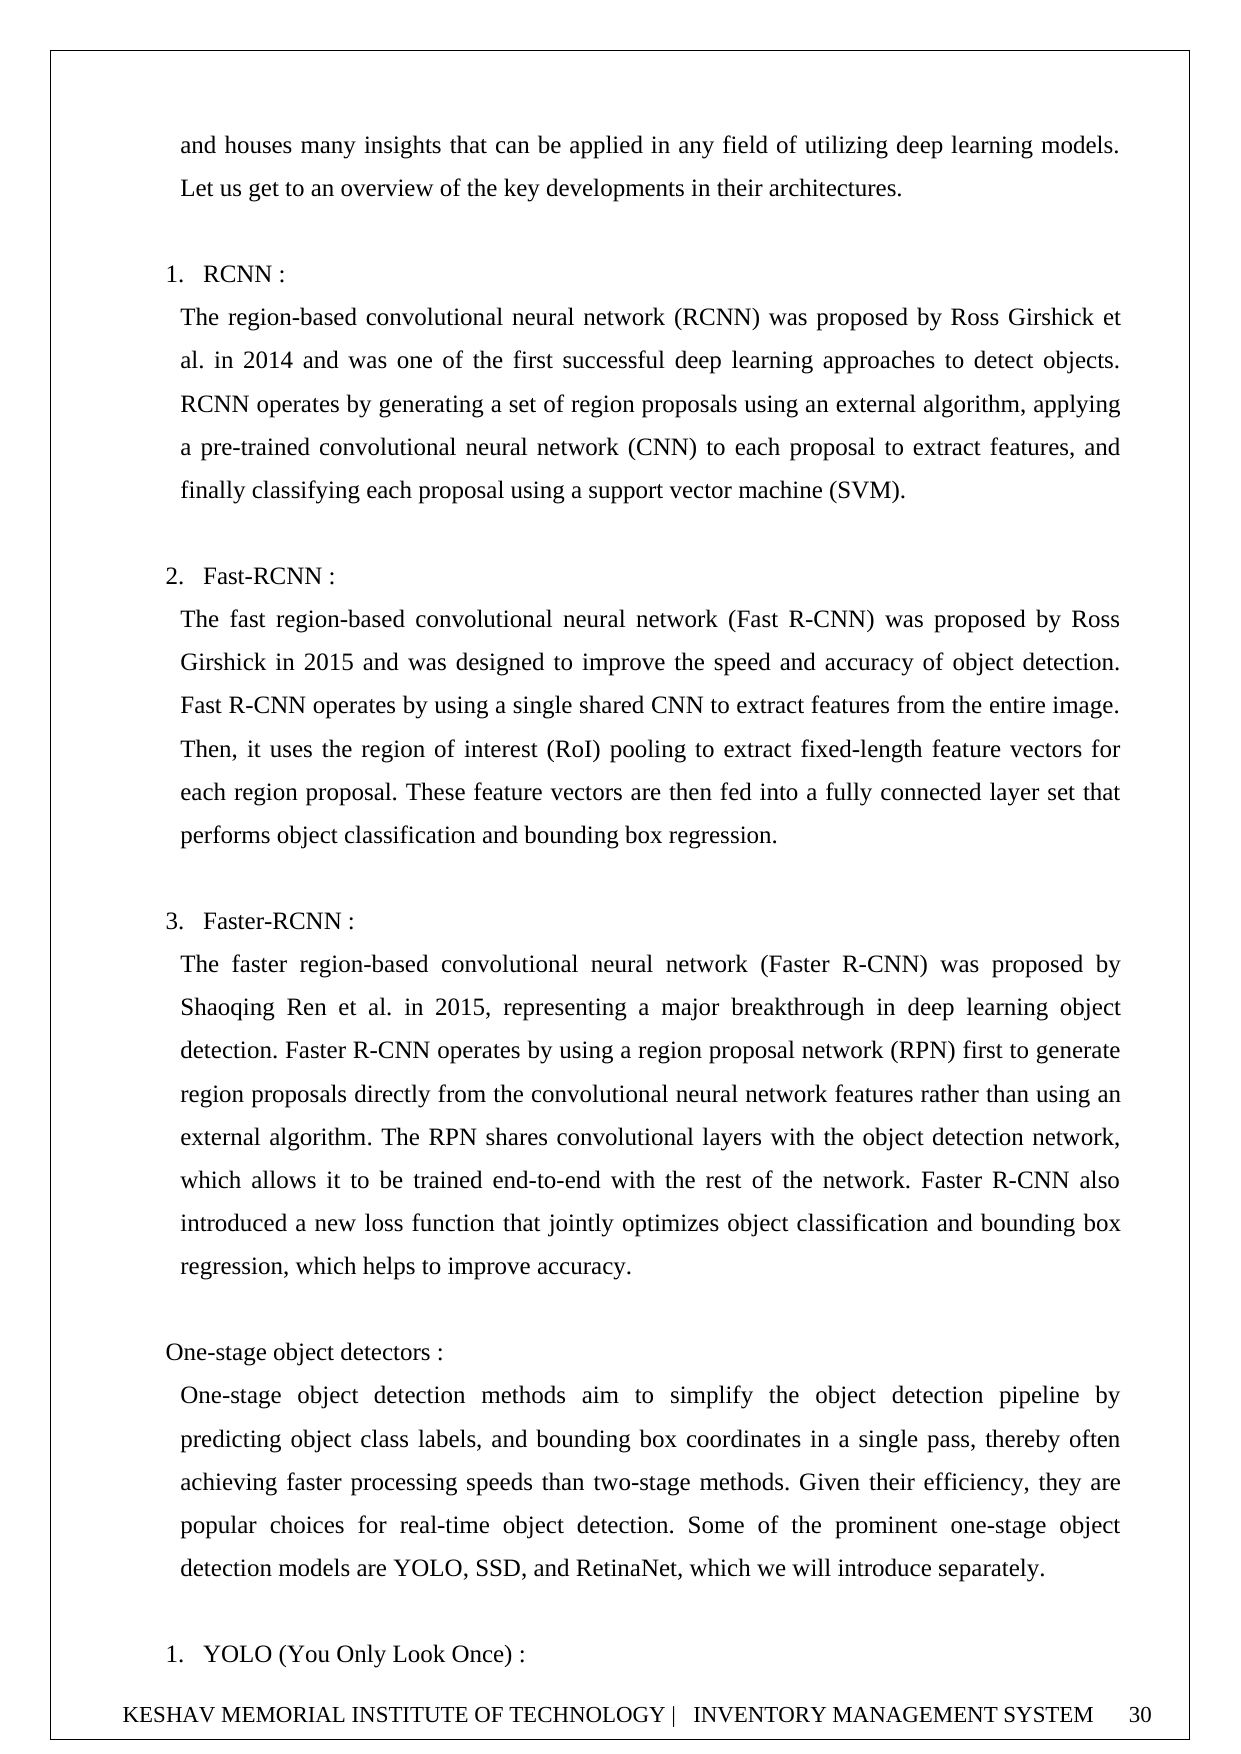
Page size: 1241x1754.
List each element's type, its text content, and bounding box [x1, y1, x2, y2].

list RCNN : [165, 259, 1122, 288]
list One-stage object detection methods aim to simplify the object detection pipeline by predicting object class labels, and bounding box coordinates in a single pass, thereby often achieving faster processing speeds than two-stage methods. Given their efficiency, they are popular choices for real-time object detection. Some of the prominent one-stage object detection models are YOLO, SSD, and RetinaNet, which we will introduce separately. [180, 1381, 1122, 1582]
list YOLO (You Only Look Once) : [165, 1639, 1122, 1668]
list The fast region-based convolutional neural network (Fast R-CNN) was proposed by Ross Girshick in 2015 and was designed to improve the speed and accuracy of object detection. Fast R-CNN operates by using a single shared CNN to extract features from the entire image. Then, it uses the region of interest (RoI) pooling to extract fixed-length feature vectors for each region proposal. These feature vectors are then fed into a fully connected layer set that performs object classification and bounding box regression. [180, 604, 1122, 849]
list The region-based convolutional neural network (RCNN) was proposed by Ross Girshick et al. in 2014 and was one of the first successful deep learning approaches to detect objects. RCNN operates by generating a set of region proposals using an external algorithm, applying a pre-trained convolutional neural network (CNN) to each proposal to extract features, and finally classifying each proposal using a support vector machine (SVM). [180, 302, 1122, 504]
list Faster-RCNN : [165, 906, 1122, 935]
list Fast-RCNN : [165, 561, 1122, 590]
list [180, 130, 1122, 202]
list One-stage object detectors : [165, 1337, 1122, 1366]
list The faster region-based convolutional neural network (Faster R-CNN) was proposed by Shaoqing Ren et al. in 2015, representing a major breakthrough in deep learning object detection. Faster R-CNN operates by using a region proposal network (RPN) first to generate region proposals directly from the convolutional neural network features rather than using an external algorithm. The RPN shares convolutional layers with the object detection network, which allows it to be trained end-to-end with the rest of the network. Faster R-CNN also introduced a new loss function that jointly optimizes object classification and bounding box regression, which helps to improve accuracy. [180, 949, 1122, 1280]
